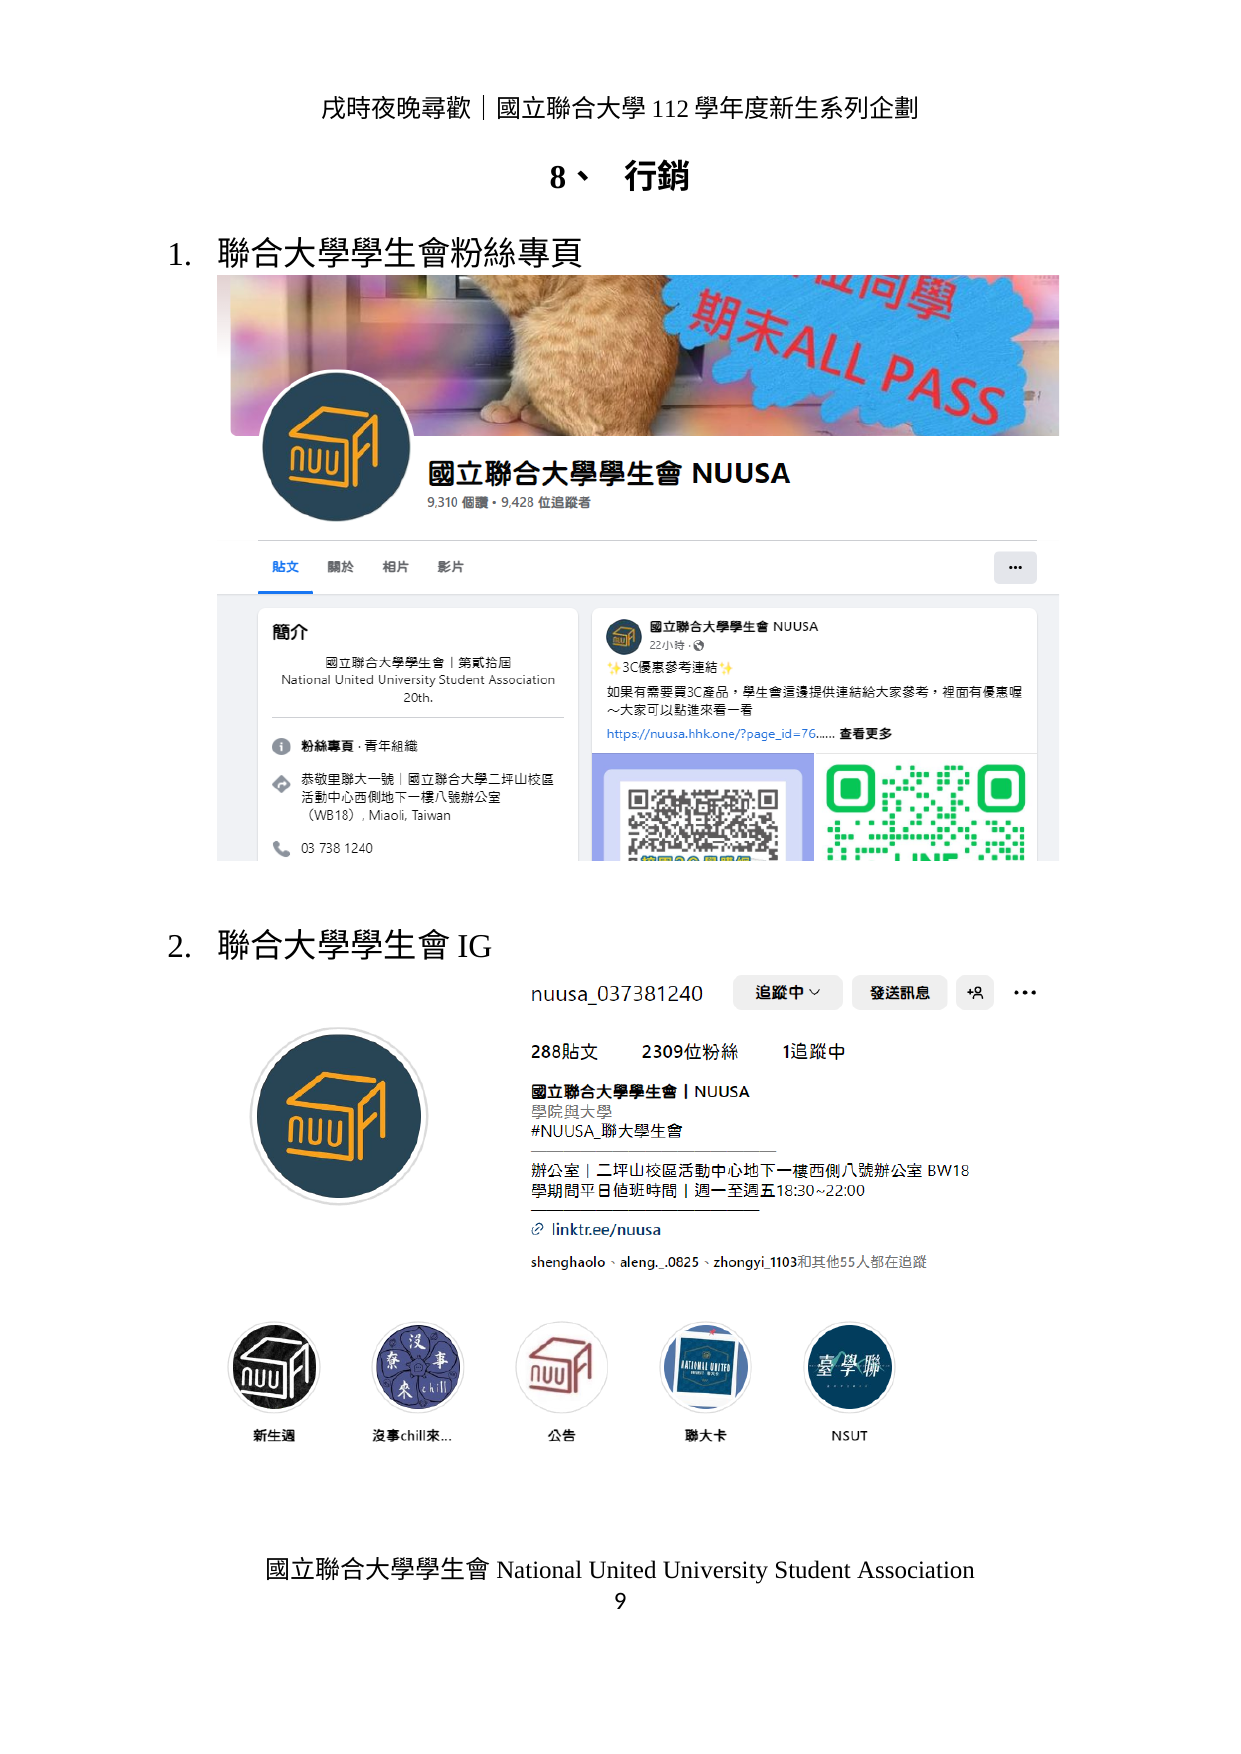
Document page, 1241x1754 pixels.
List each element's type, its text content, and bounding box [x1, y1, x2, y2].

subtitle 行銷 [187, 150, 1053, 198]
list 聯合大學學生會IG [167, 918, 1053, 967]
picture [217, 966, 1067, 1462]
picture [217, 275, 1060, 861]
list 聯合大學學生會粉絲專頁 [167, 227, 1053, 275]
